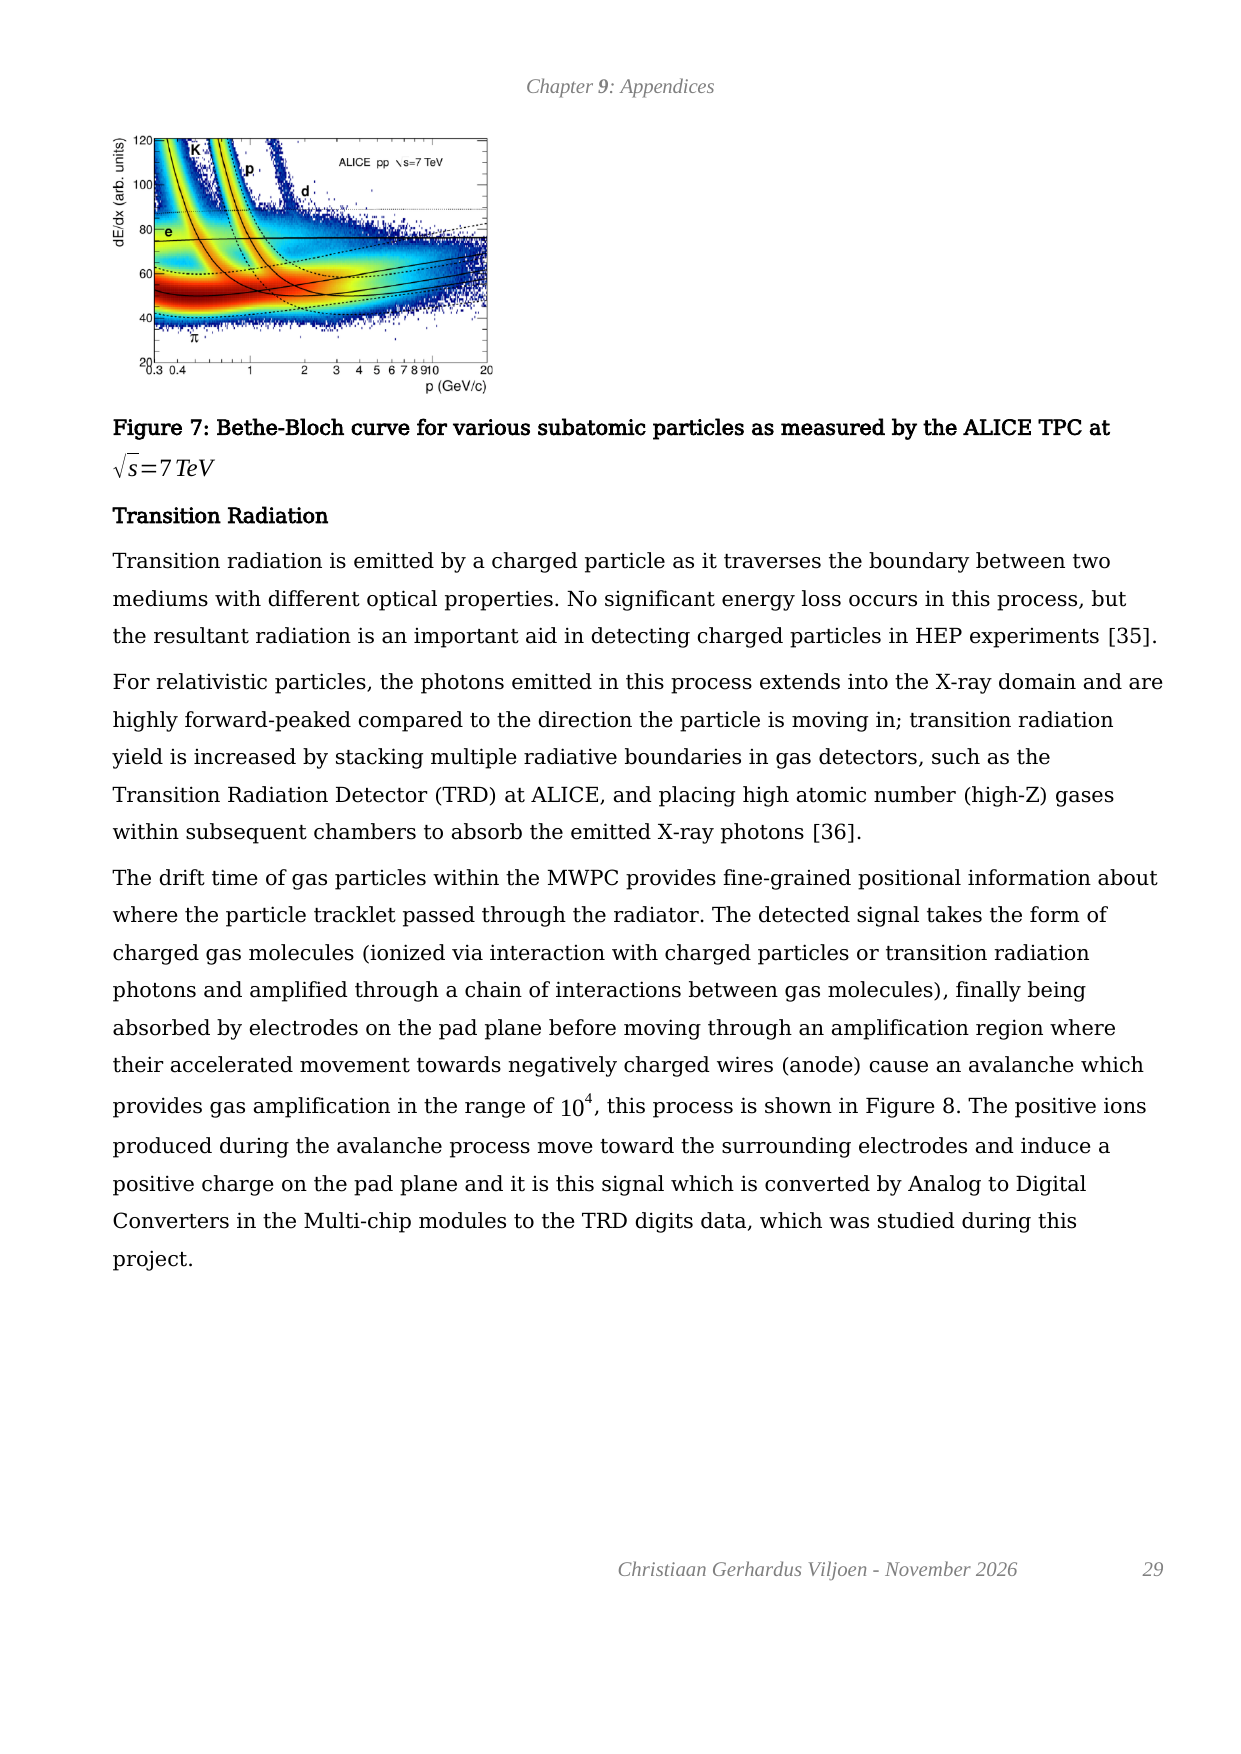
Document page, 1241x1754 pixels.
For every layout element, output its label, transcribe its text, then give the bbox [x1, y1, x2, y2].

picture [112, 135, 493, 394]
text Transition Radiation [112, 502, 1165, 527]
text Transition radiation is emitted by a charged particle as it traverses the boundary between two mediums with different optical properties. No significant energy loss occurs in this process, but the resultant radiation is an important aid in detecting charged particles in HEP experiments . [112, 548, 1165, 648]
text The drift time of gas particles within the MWPC provides fine-grained positional information about where the particle tracklet passed through the radiator. The detected signal takes the form of charged gas molecules (ionized via interaction with charged particles or transition radiation photons and amplified through a chain of interactions between gas molecules), finally being absorbed by electrodes on the pad plane before moving through an amplification region where their accelerated movement towards negatively charged wires (anode) cause an avalanche which provides gas amplification in the range of , this process is shown in Figure 8. The positive ions produced during the avalanche process move toward the surrounding electrodes and induce a positive charge on the pad plane and it is this signal which is converted by Analog to Digital Converters in the Multi-chip modules to the TRD digits data, which was studied during this project. [112, 865, 1165, 1271]
text For relativistic particles, the photons emitted in this process extends into the X-ray domain and are highly forward-peaked compared to the direction the particle is moving in; transition radiation yield is increased by stacking multiple radiative boundaries in gas detectors, such as the Transition Radiation Detector (TRD) at ALICE, and placing high atomic number (high-Z) gases within subsequent chambers to absorb the emitted X-ray photons . [112, 669, 1165, 844]
text Figure 7: Bethe-Bloch curve for various subatomic particles as measured by the ALICE TPC at [112, 414, 1165, 481]
